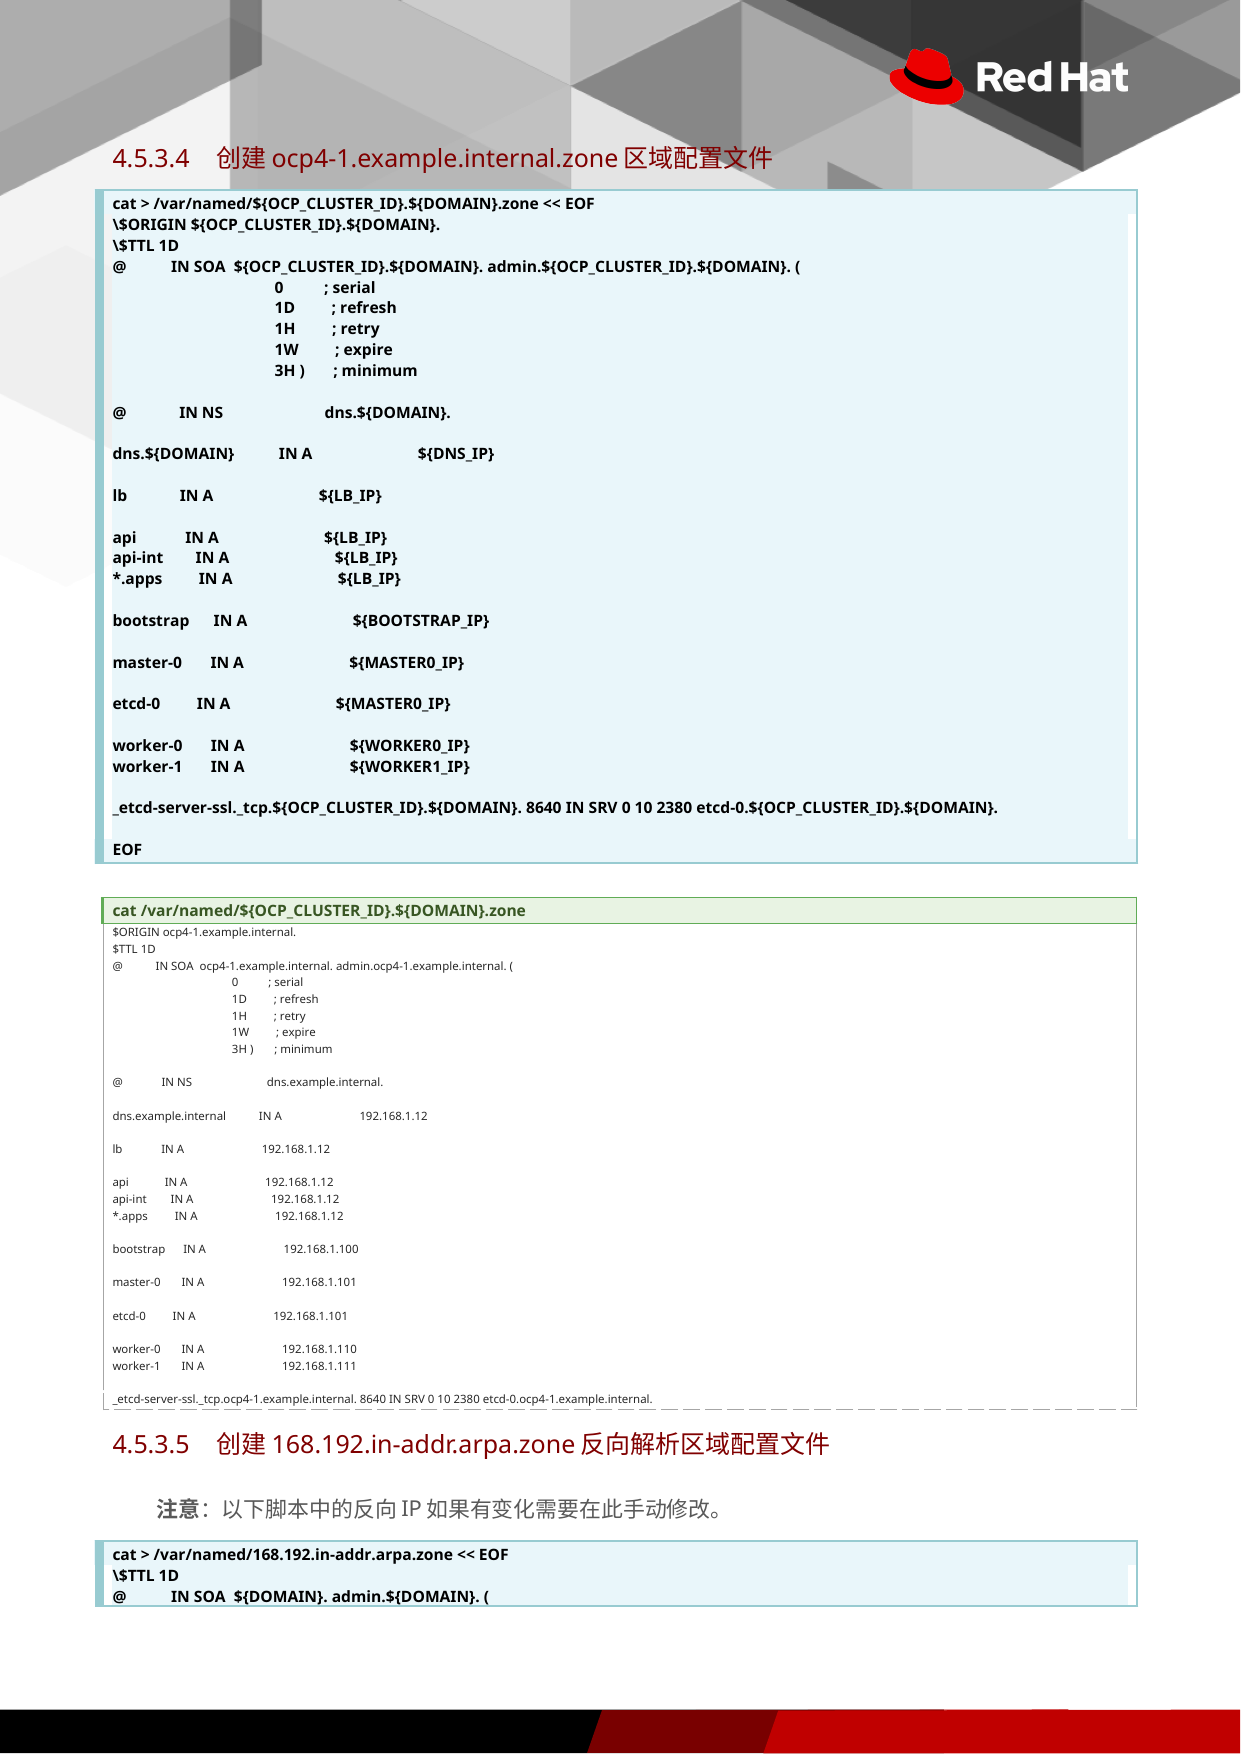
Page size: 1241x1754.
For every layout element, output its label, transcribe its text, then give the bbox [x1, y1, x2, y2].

text worker-0 IN A ${WORKER0_IP} [112, 735, 1128, 756]
text dns.${DOMAIN} IN A ${DNS_IP} [112, 443, 1128, 464]
text \$TTL 1D [112, 235, 1128, 256]
text cat > /var/named/168.192.in-addr.arpa.zone << EOF [104, 1542, 1136, 1565]
text api IN A 192.168.1.12 [112, 1174, 1128, 1190]
text @ IN SOA ${OCP_CLUSTER_ID}.${DOMAIN}. admin.${OCP_CLUSTER_ID}.${DOMAIN}. ( [112, 256, 1128, 277]
text 1D ; refresh [112, 297, 1128, 318]
text *.apps IN A 192.168.1.12 [112, 1207, 1128, 1224]
text 1D ; refresh [112, 990, 1128, 1007]
text api IN A ${LB_IP} [112, 527, 1128, 547]
text cat /var/named/${OCP_CLUSTER_ID}.${DOMAIN}.zone [104, 898, 1136, 923]
picture [889, 48, 1128, 105]
text \$ORIGIN ${OCP_CLUSTER_ID}.${DOMAIN}. [112, 214, 1128, 235]
text @ IN SOA ${DOMAIN}. admin.${DOMAIN}. ( [112, 1586, 1128, 1605]
text etcd-0 IN A ${MASTER0_IP} [112, 693, 1128, 714]
text EOF [104, 835, 1136, 862]
text 1H ; retry [112, 318, 1128, 339]
text 3H ) ; minimum [112, 1040, 1128, 1057]
text master-0 IN A 192.168.1.101 [112, 1274, 1128, 1290]
text worker-1 IN A 192.168.1.111 [112, 1357, 1128, 1374]
text @ IN SOA ocp4-1.example.internal. admin.ocp4-1.example.internal. ( [112, 957, 1128, 974]
text @ IN NS dns.${DOMAIN}. [112, 402, 1128, 422]
text _etcd-server-ssl._tcp.ocp4-1.example.internal. 8640 IN SRV 0 10 2380 etcd-0.ocp4-1.example.internal. [103, 1390, 1137, 1410]
text bootstrap IN A 192.168.1.100 [112, 1240, 1128, 1257]
text lb IN A 192.168.1.12 [112, 1140, 1128, 1157]
text *.apps IN A ${LB_IP} [112, 568, 1128, 589]
text bootstrap IN A ${BOOTSTRAP_IP} [112, 610, 1128, 631]
text 1W ; expire [112, 339, 1128, 360]
text etcd-0 IN A 192.168.1.101 [112, 1307, 1128, 1324]
text 3H ) ; minimum [112, 360, 1128, 381]
text 1W ; expire [112, 1024, 1128, 1040]
text 1H ; retry [112, 1007, 1128, 1024]
text $TTL 1D [112, 940, 1128, 957]
text 注意：以下脚本中的反向IP如果有变化需要在此手动修改。 [112, 1491, 1128, 1524]
text api-int IN A 192.168.1.12 [112, 1190, 1128, 1207]
text cat > /var/named/${OCP_CLUSTER_ID}.${DOMAIN}.zone << EOF [104, 191, 1136, 214]
text api-int IN A ${LB_IP} [112, 547, 1128, 568]
text \$TTL 1D [112, 1565, 1128, 1586]
text @ IN NS dns.example.internal. [112, 1074, 1128, 1090]
subtitle 创建168.192.in-addr.arpa.zone反向解析区域配置文件 [112, 1410, 1128, 1475]
subtitle 创建ocp4-1.example.internal.zone区域配置文件 [112, 124, 1128, 189]
text $ORIGIN ocp4-1.example.internal. [112, 924, 1128, 940]
text worker-1 IN A ${WORKER1_IP} [112, 756, 1128, 777]
text _etcd-server-ssl._tcp.${OCP_CLUSTER_ID}.${DOMAIN}. 8640 IN SRV 0 10 2380 etcd-0.${OCP_CLUSTER_ID}.${DOMAIN}. [112, 797, 1128, 818]
text 0 ; serial [112, 974, 1128, 990]
text lb IN A ${LB_IP} [112, 485, 1128, 506]
text worker-0 IN A 192.168.1.110 [112, 1340, 1128, 1357]
text 0 ; serial [112, 277, 1128, 297]
text master-0 IN A ${MASTER0_IP} [112, 652, 1128, 672]
text dns.example.internal IN A 192.168.1.12 [112, 1107, 1128, 1124]
